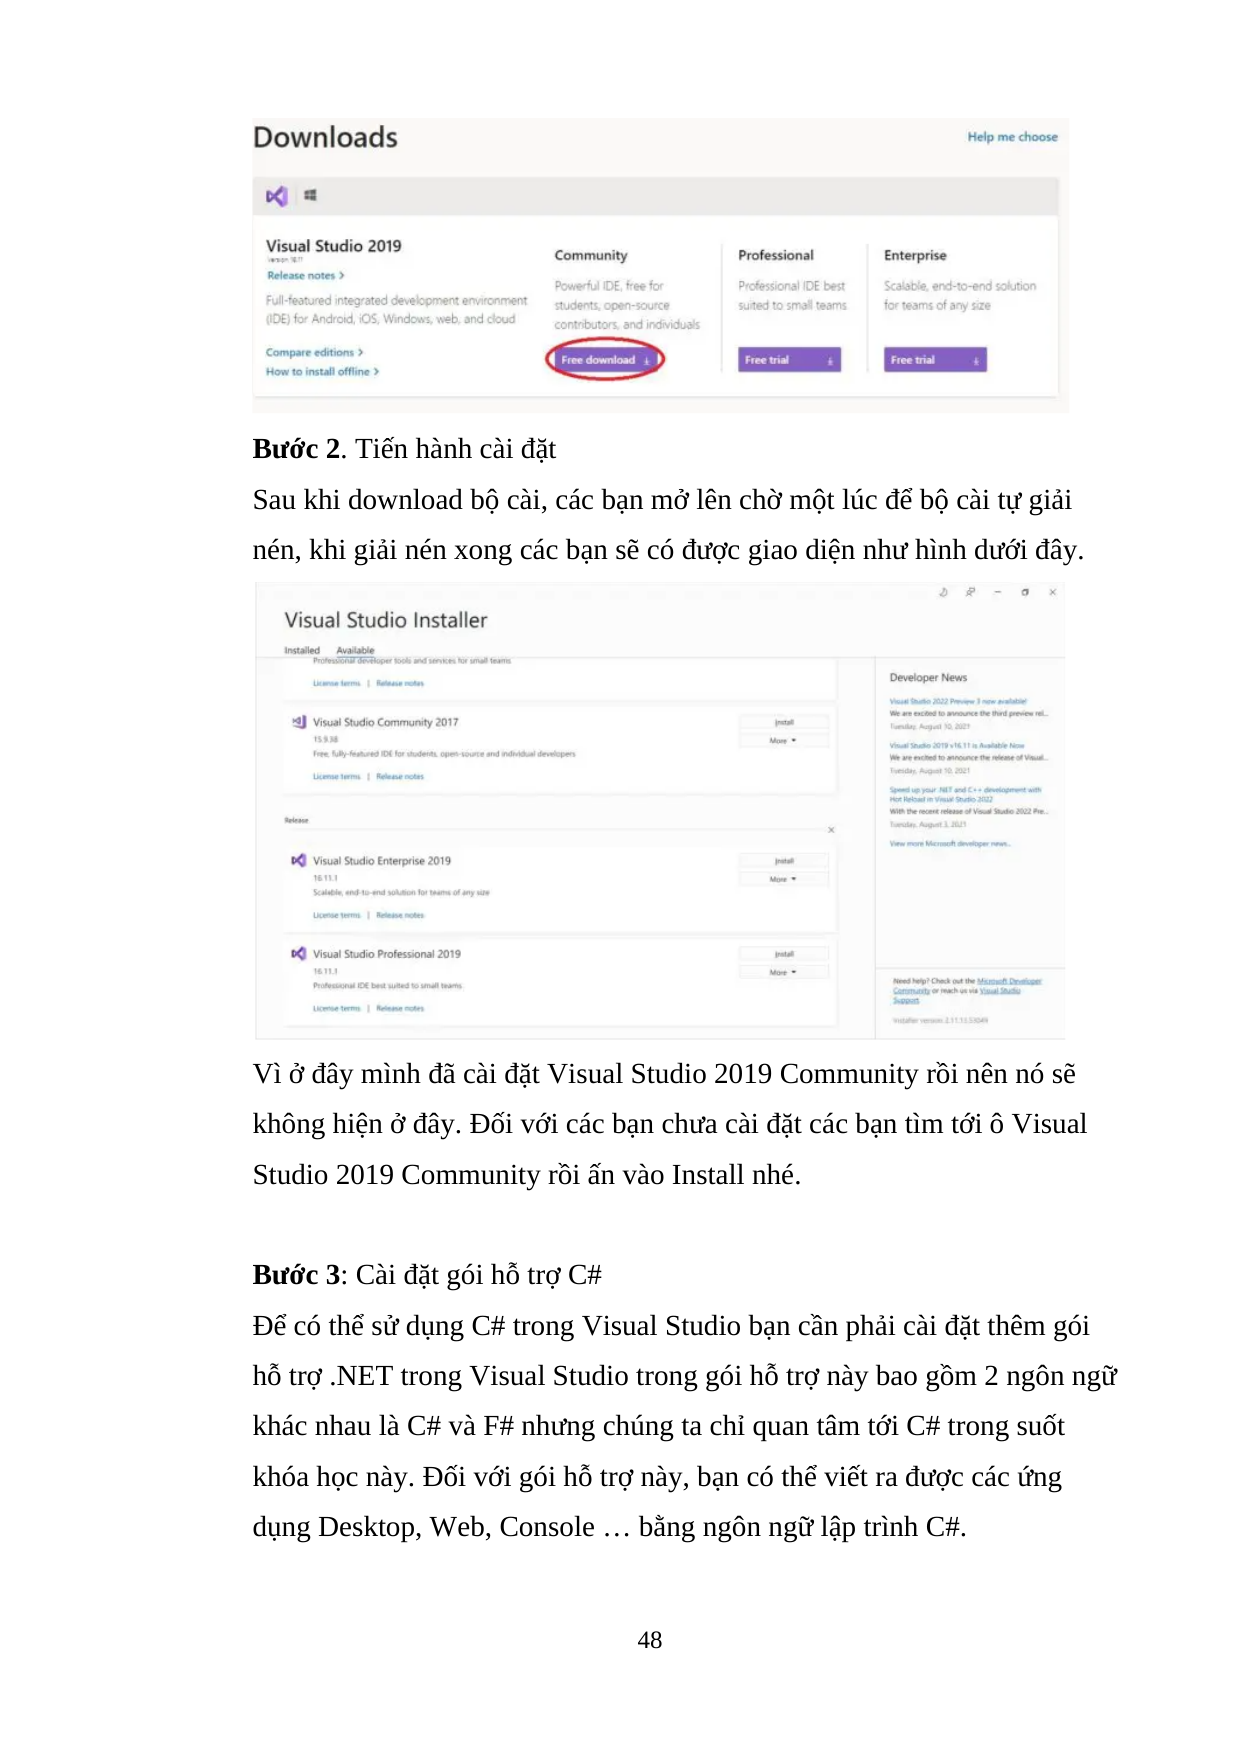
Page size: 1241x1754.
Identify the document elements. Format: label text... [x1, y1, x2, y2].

picture [252, 582, 1066, 1042]
picture [252, 118, 1070, 418]
text Sau khi download bộ cài, các bạn mở lên chờ một lúc để bộ cài tự giải nén, khi giải nén xong các bạn sẽ có được giao diện như hình dưới đây. [252, 482, 1122, 566]
text Bước 3: Cài đặt gói hỗ trợ C# [252, 1257, 1122, 1291]
text Bước 2. Tiến hành cài đặt [252, 432, 1122, 465]
text Để có thể sử dụng C# trong Visual Studio bạn cần phải cài đặt thêm gói hỗ trợ .NET trong Visual Studio trong gói hỗ trợ này bao gồm 2 ngôn ngữ khác nhau là C# và F# nhưng chúng ta chỉ quan tâm tới C# trong suốt khóa học này. Đối với gói hỗ trợ này, bạn có thể viết ra được các ứng dụng Desktop, Web, Console … bằng ngôn ngữ lập trình C#. [252, 1308, 1122, 1542]
text Vì ở đây mình đã cài đặt Visual Studio 2019 Community rồi nên nó sẽ không hiện ở đây. Đối với các bạn chưa cài đặt các bạn tìm tới ô Visual Studio 2019 Community rồi ấn vào Install nhé. [252, 1056, 1122, 1190]
